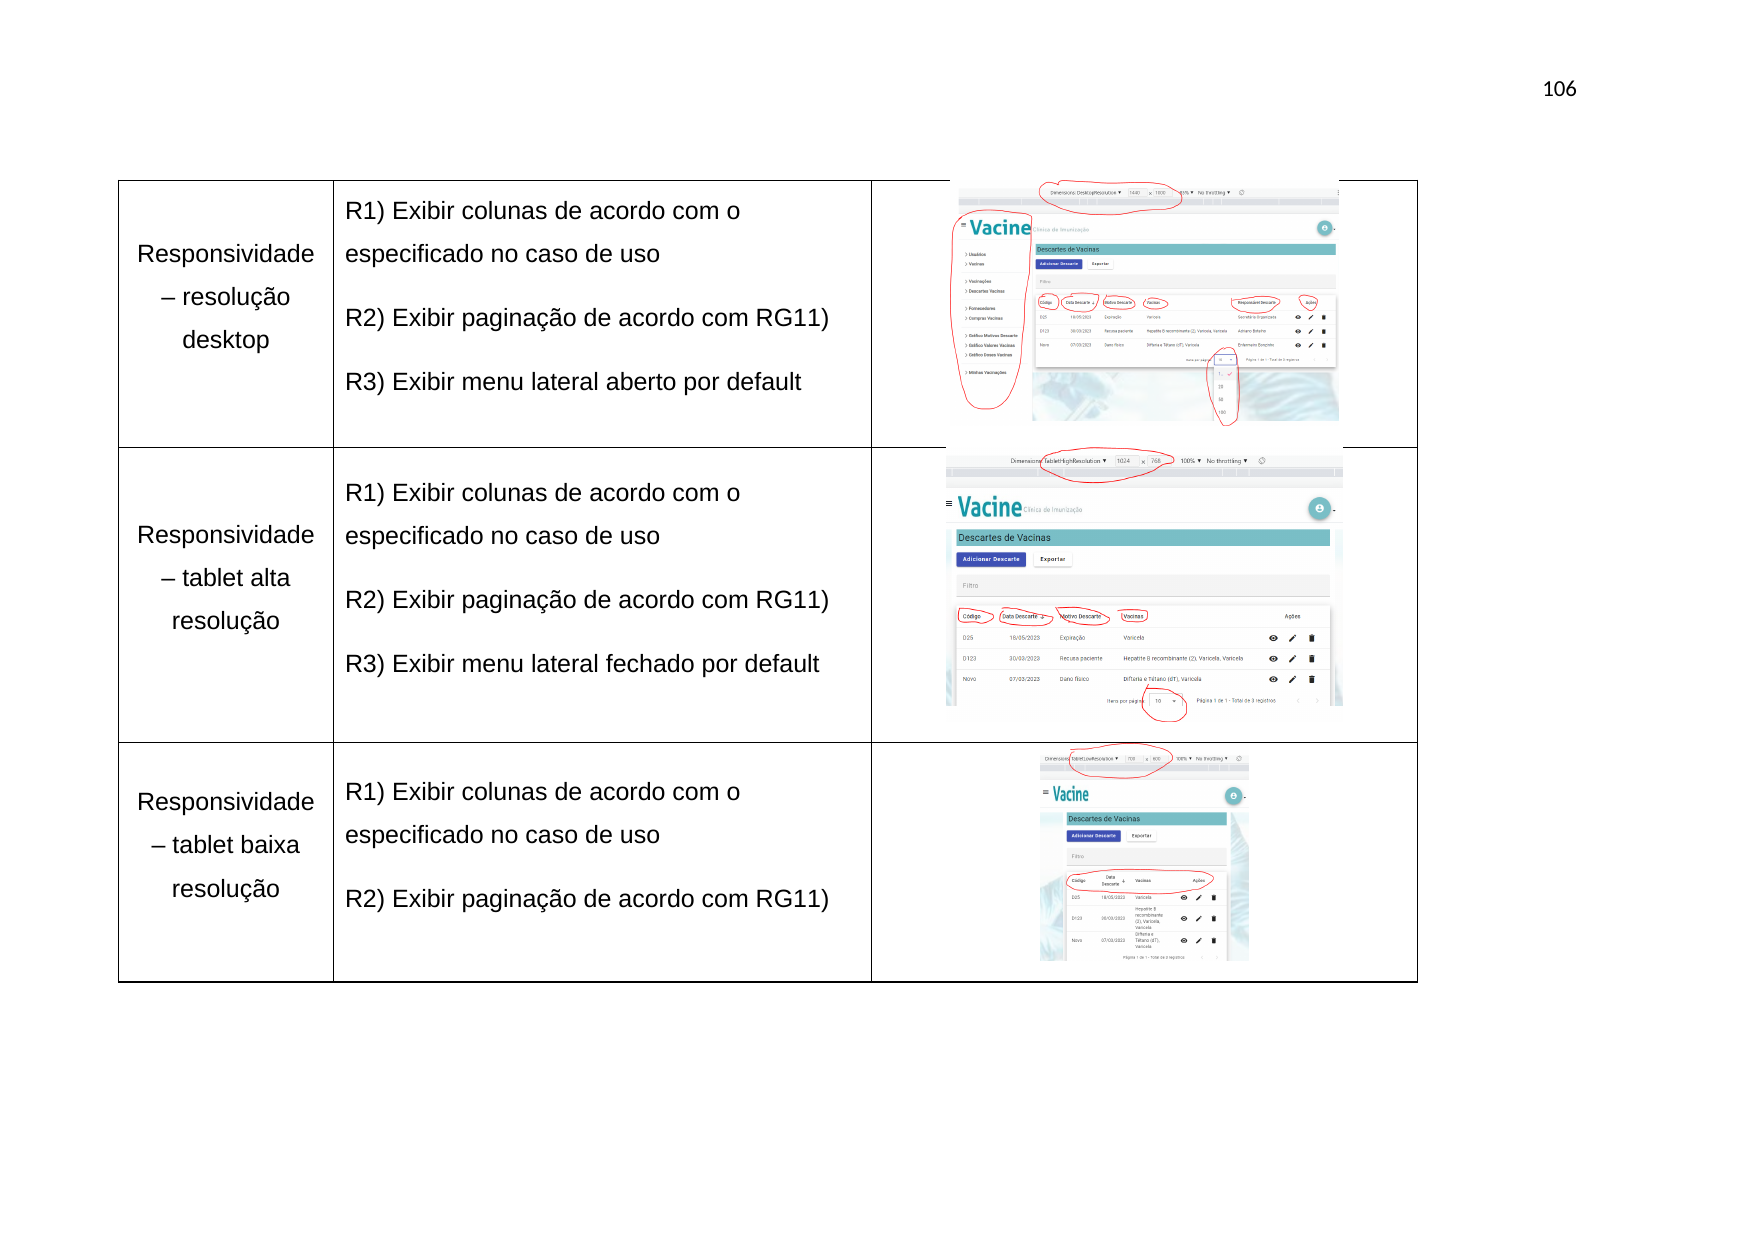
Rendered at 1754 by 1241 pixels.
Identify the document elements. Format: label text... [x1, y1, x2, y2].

table_cell [872, 448, 1417, 742]
picture [1040, 743, 1249, 961]
table_cell [872, 743, 1417, 981]
table_cell R1) Exibir colunas de acordo com o especificado no caso de uso R2) Exibir paginação de acordo com RG11) R3) Exibir menu lateral aberto por default [334, 181, 871, 447]
picture [950, 180, 1339, 426]
picture [946, 447, 1343, 722]
table_cell R1) Exibir colunas de acordo com o especificado no caso de uso R2) Exibir paginação de acordo com RG11) R3) Exibir menu lateral fechado por default [334, 448, 871, 742]
table_cell Responsividade – resolução desktop [119, 181, 333, 447]
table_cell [334, 743, 871, 981]
table_cell Responsividade – tablet baixa resolução [119, 743, 333, 981]
table_cell [872, 181, 1417, 447]
table_cell Responsividade – tablet alta resolução [119, 448, 333, 742]
